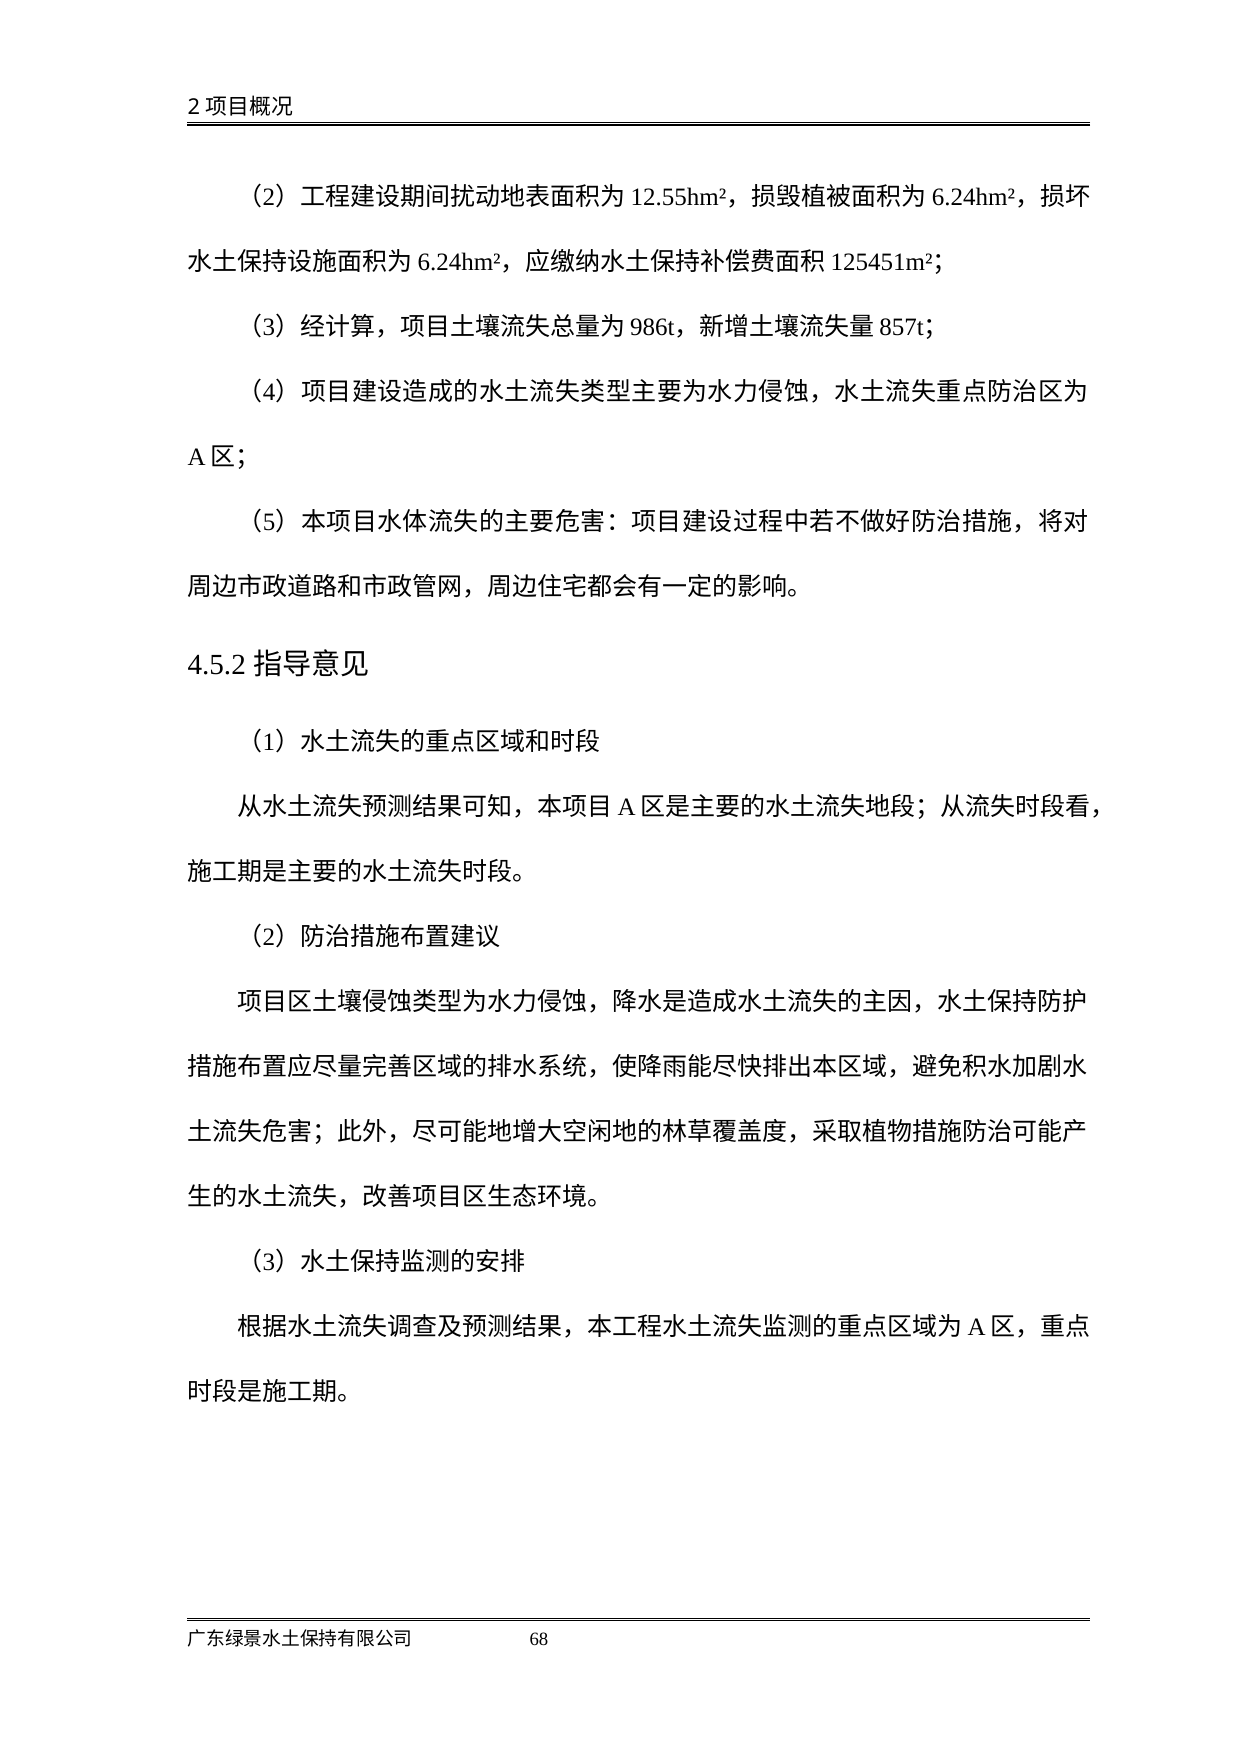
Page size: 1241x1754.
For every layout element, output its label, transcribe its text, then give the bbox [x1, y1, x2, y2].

subtitle 4.5.2 指导意见 [187, 629, 1090, 694]
text （2）防治措施布置建议 [187, 902, 1090, 967]
text 项目区土壤侵蚀类型为水力侵蚀，降水是造成水土流失的主因，水土保持防护措施布置应尽量完善区域的排水系统，使降雨能尽快排出本区域，避免积水加剧水土流失危害；此外，尽可能地增大空闲地的林草覆盖度，采取植物措施防治可能产生的水土流失，改善项目区生态环境。 [187, 967, 1090, 1227]
text （2）工程建设期间扰动地表面积为12.55hm²，损毁植被面积为6.24hm²，损坏水土保持设施面积为6.24hm²，应缴纳水土保持补偿费面积125451m²； [187, 162, 1090, 292]
text （1）水土流失的重点区域和时段 [187, 707, 1090, 772]
text 从水土流失预测结果可知，本项目A区是主要的水土流失地段；从流失时段看，施工期是主要的水土流失时段。 [187, 772, 1090, 902]
text 根据水土流失调查及预测结果，本工程水土流失监测的重点区域为A区，重点时段是施工期。 [187, 1292, 1090, 1422]
text （5）本项目水体流失的主要危害：项目建设过程中若不做好防治措施，将对周边市政道路和市政管网，周边住宅都会有一定的影响。 [187, 487, 1090, 617]
text （4）项目建设造成的水土流失类型主要为水力侵蚀，水土流失重点防治区为A区； [187, 357, 1090, 487]
text （3）经计算，项目土壤流失总量为986t，新增土壤流失量857t； [187, 292, 1090, 357]
text （3）水土保持监测的安排 [187, 1227, 1090, 1292]
